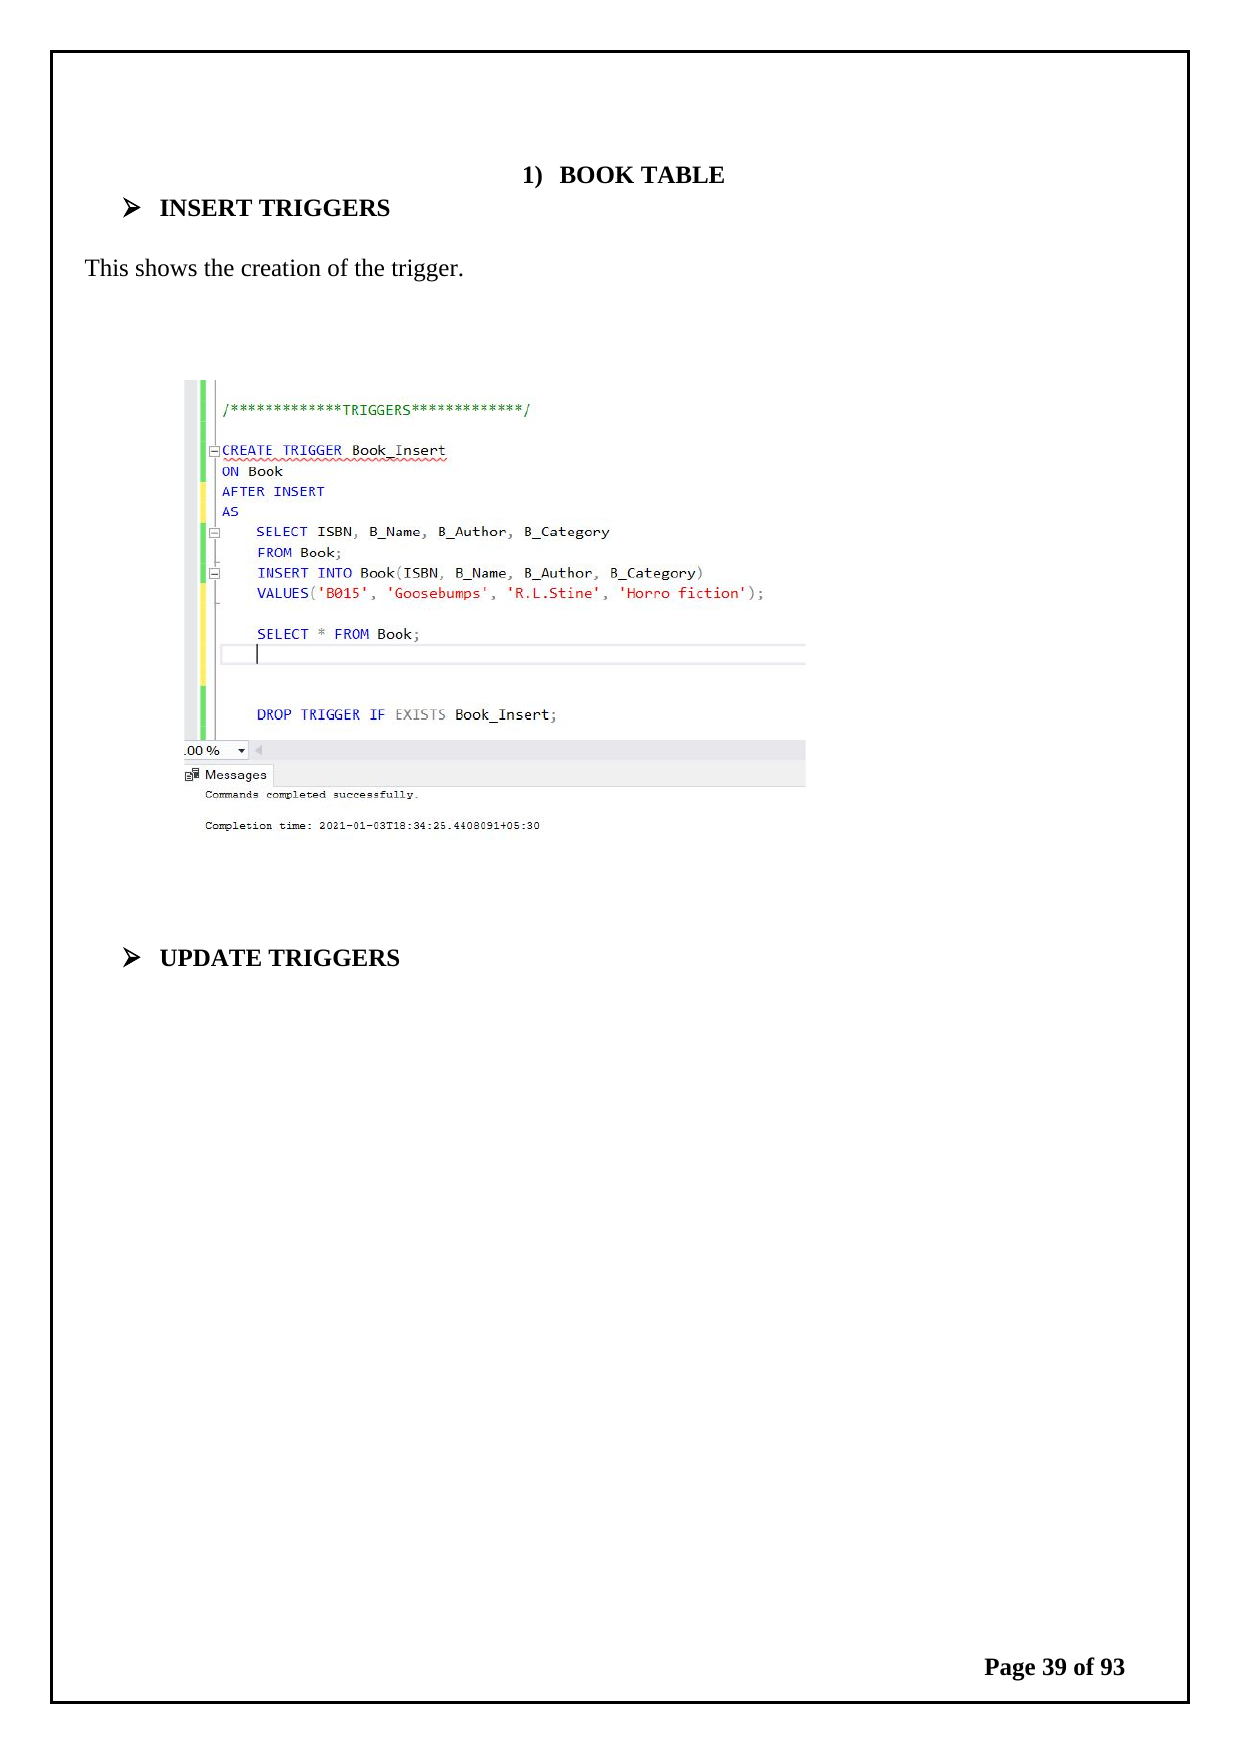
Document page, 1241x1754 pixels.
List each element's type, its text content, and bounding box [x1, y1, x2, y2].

list UPDATE TRIGGERS [122, 943, 1125, 972]
picture [184, 380, 806, 908]
text This shows the creation of the trigger. [84, 253, 1125, 282]
subtitle BOOK TABLE [122, 160, 1125, 189]
list INSERT TRIGGERS [122, 193, 1125, 222]
